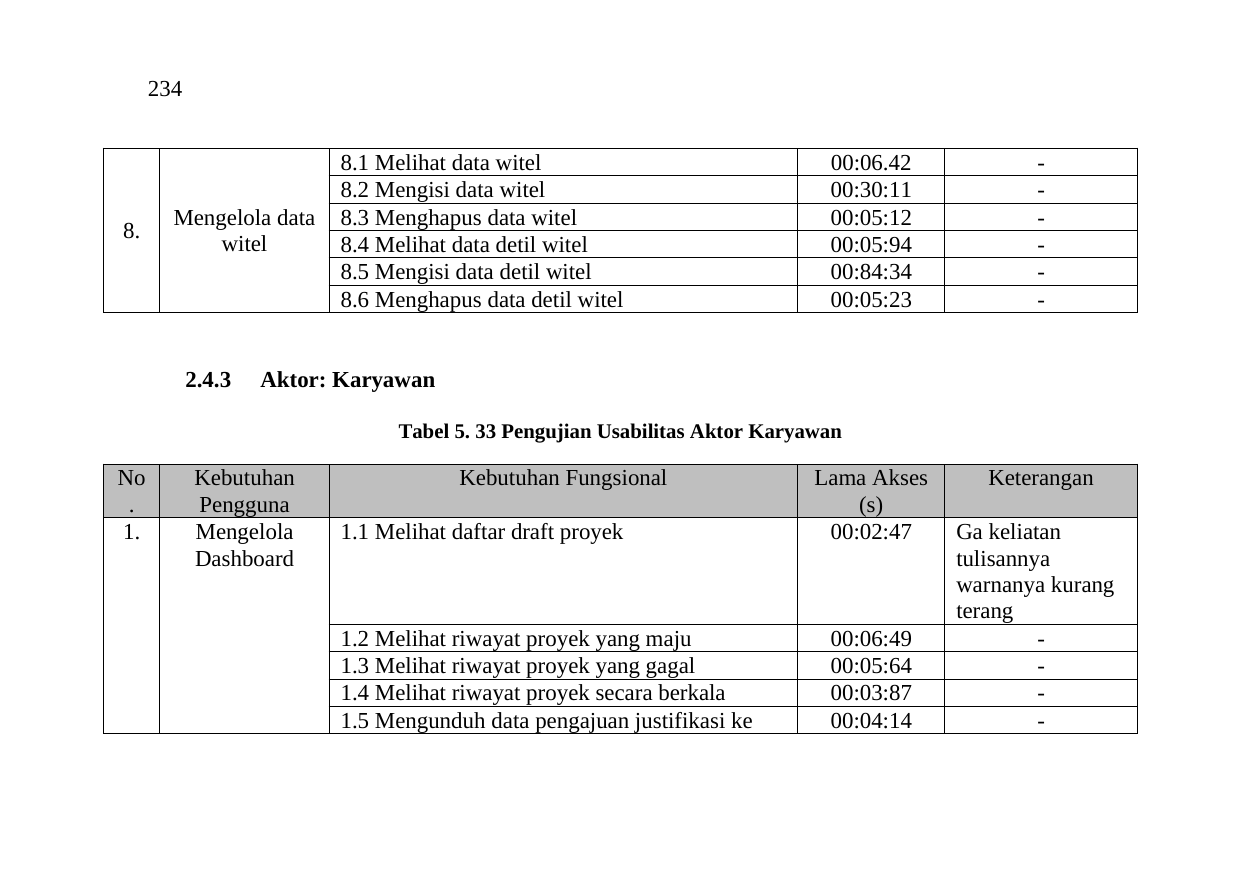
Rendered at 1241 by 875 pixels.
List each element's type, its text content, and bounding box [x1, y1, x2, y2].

text Tabel 5. 33 Pengujian Usabilitas Aktor Karyawan [148, 418, 1092, 443]
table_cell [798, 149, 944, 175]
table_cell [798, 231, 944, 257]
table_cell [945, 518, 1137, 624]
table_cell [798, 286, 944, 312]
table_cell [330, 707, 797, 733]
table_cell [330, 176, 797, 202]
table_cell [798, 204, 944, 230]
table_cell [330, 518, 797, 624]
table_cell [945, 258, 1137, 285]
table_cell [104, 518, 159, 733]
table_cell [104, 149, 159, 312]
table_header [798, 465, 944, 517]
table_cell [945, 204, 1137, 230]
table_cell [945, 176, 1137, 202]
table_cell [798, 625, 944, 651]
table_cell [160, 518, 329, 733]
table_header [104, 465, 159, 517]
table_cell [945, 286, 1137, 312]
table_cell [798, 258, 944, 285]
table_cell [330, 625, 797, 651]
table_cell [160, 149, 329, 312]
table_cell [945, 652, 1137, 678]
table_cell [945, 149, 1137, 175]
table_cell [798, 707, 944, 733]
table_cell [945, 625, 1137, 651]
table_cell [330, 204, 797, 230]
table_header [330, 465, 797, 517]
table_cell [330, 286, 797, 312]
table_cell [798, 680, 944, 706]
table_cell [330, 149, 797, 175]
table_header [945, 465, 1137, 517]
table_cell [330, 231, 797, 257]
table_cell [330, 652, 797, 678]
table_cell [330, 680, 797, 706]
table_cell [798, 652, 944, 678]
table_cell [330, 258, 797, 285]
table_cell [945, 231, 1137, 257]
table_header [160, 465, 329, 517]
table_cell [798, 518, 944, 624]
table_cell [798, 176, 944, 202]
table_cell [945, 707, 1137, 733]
text Aktor: Karyawan [185, 366, 1092, 392]
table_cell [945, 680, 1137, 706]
